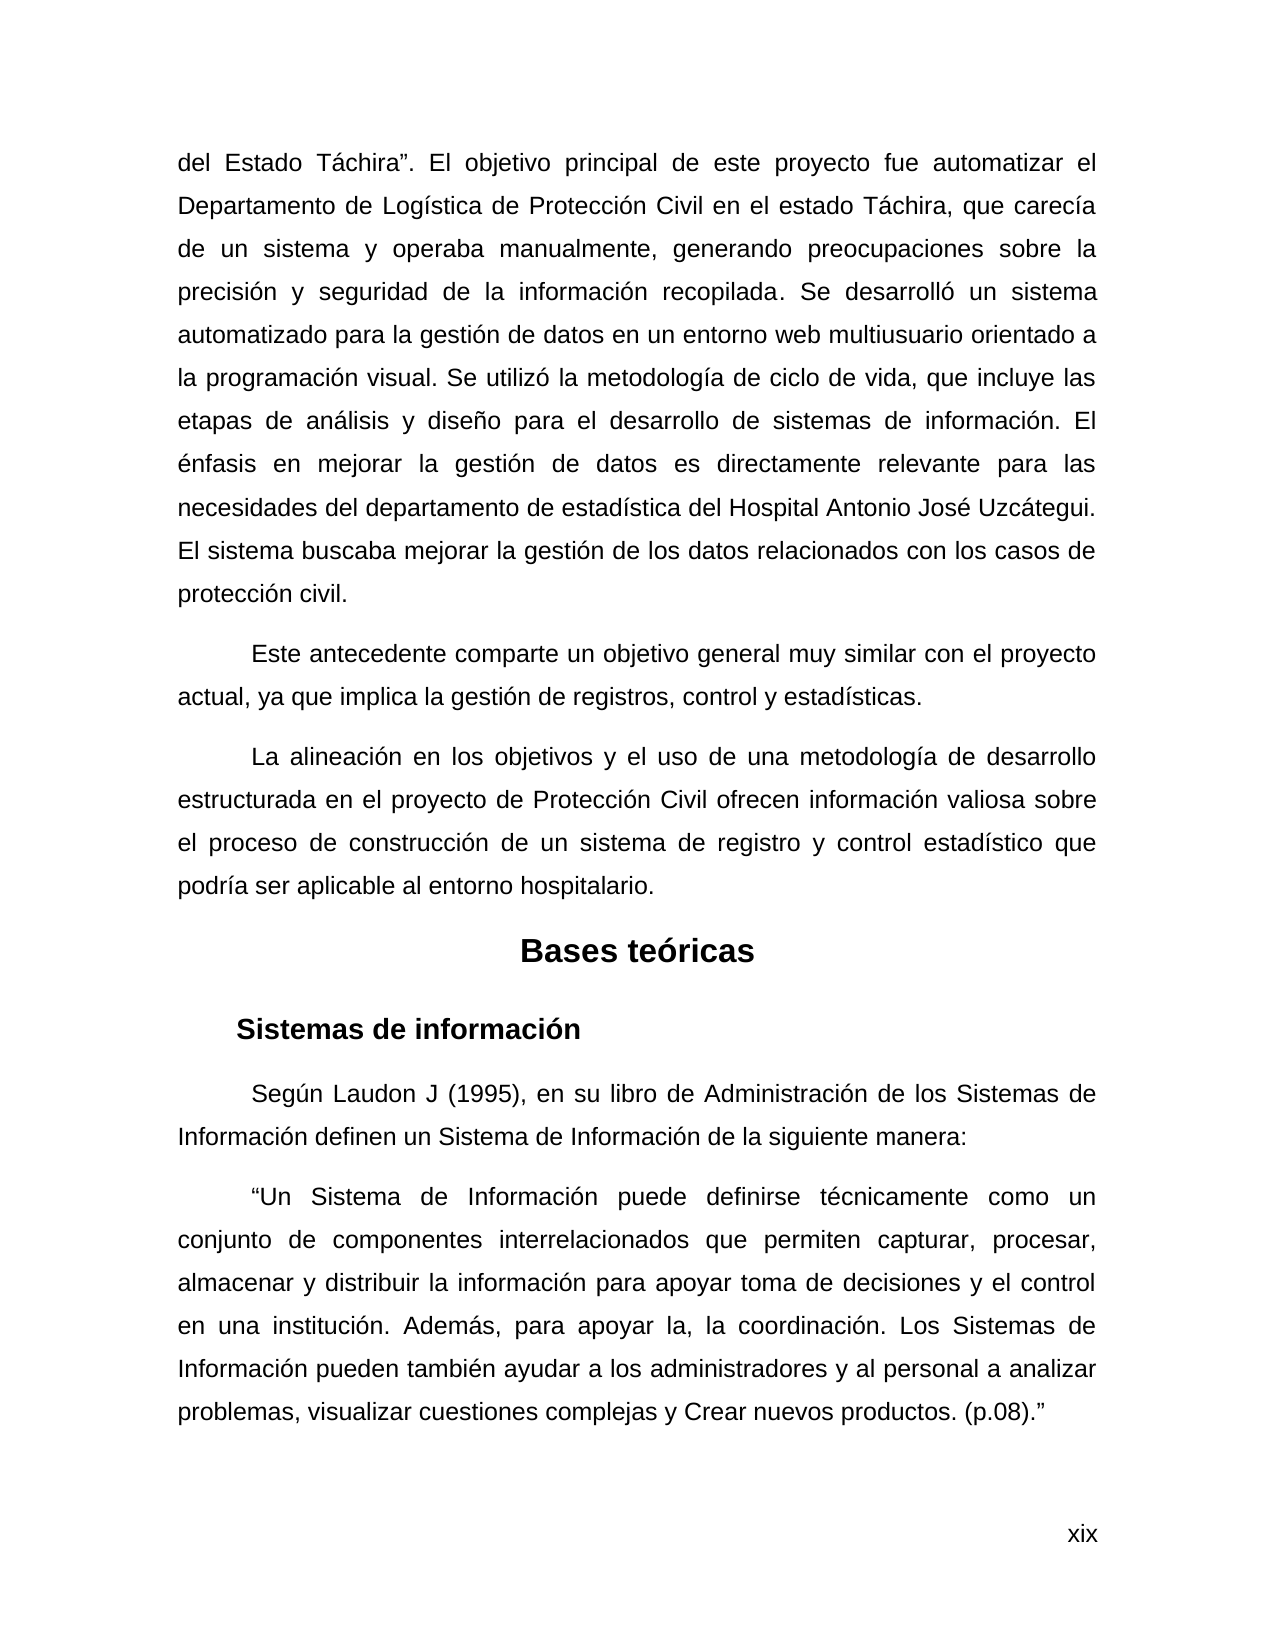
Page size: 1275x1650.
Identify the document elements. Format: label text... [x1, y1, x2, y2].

text “Un Sistema de Información puede definirse técnicamente como un conjunto de componentes interrelacionados que permiten capturar, procesar, almacenar y distribuir la información para apoyar toma de decisiones y el control en una institución. Además, para apoyar la, la coordinación. Los Sistemas de Información pueden también ayudar a los administradores y al personal a analizar problemas, visualizar cuestiones complejas y Crear nuevos productos. (p.08).” [177, 1182, 1098, 1426]
subtitle Bases teóricas [177, 931, 1098, 969]
subtitle Sistemas de información [236, 1012, 1098, 1045]
text La alineación en los objetivos y el uso de una metodología de desarrollo estructurada en el proyecto de Protección Civil ofrecen información valiosa sobre el proceso de construcción de un sistema de registro y control estadístico que podría ser aplicable al entorno hospitalario. [177, 742, 1098, 900]
text Este antecedente comparte un objetivo general muy similar con el proyecto actual, ya que implica la gestión de registros, control y estadísticas. [177, 639, 1098, 711]
text Según Laudon J (1995), en su libro de Administración de los Sistemas de Información definen un Sistema de Información de la siguiente manera: [177, 1079, 1098, 1151]
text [177, 148, 1098, 608]
